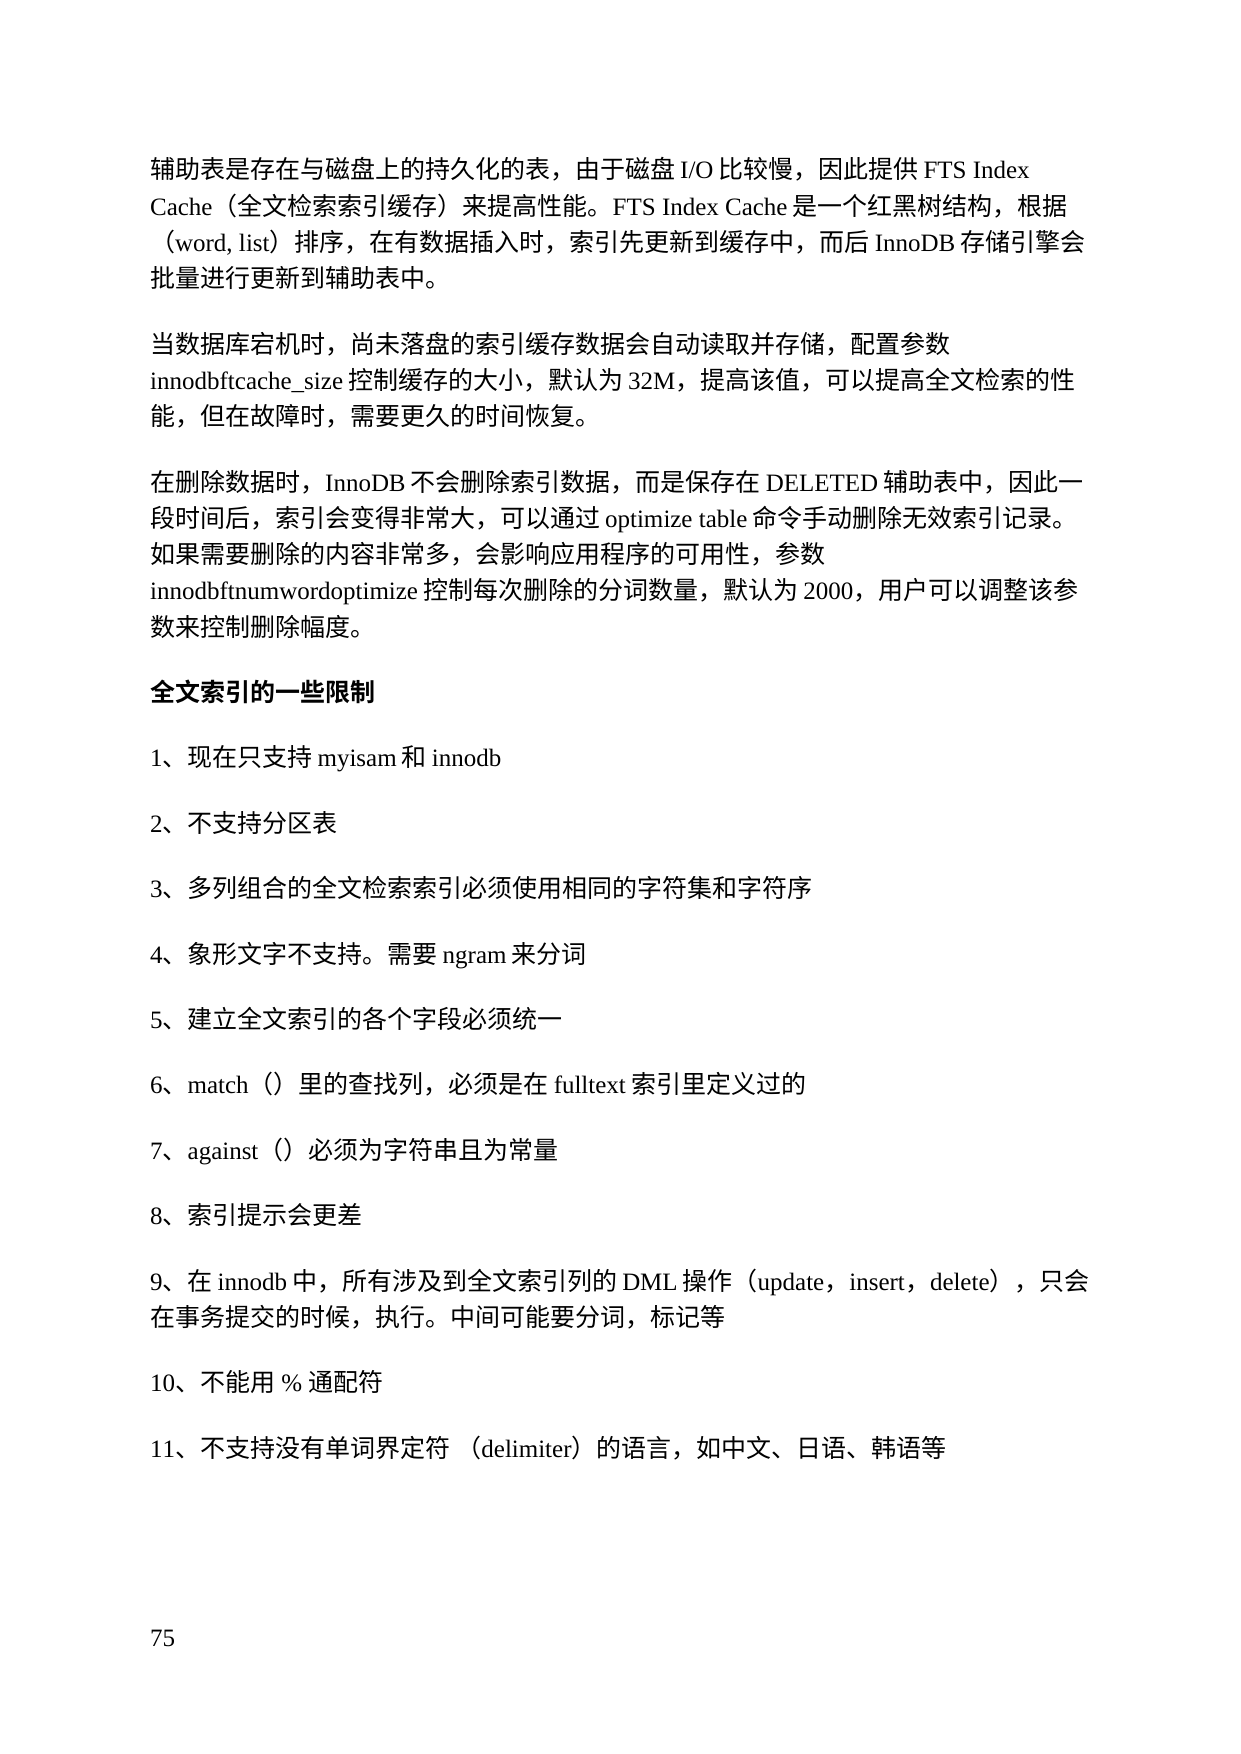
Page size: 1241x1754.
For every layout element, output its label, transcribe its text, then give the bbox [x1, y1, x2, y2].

text 在删除数据时，InnoDB不会删除索引数据，而是保存在DELETED辅助表中，因此一段时间后，索引会变得非常大，可以通过optimize table命令手动删除无效索引记录。如果需要删除的内容非常多，会影响应用程序的可用性，参数innodbftnumwordoptimize控制每次删除的分词数量，默认为2000，用户可以调整该参数来控制删除幅度。 [150, 462, 1090, 643]
text 全文索引的一些限制 [150, 672, 1090, 709]
text 8、索引提示会更差 [150, 1196, 1090, 1232]
text 当数据库宕机时，尚未落盘的索引缓存数据会自动读取并存储，配置参数innodbftcache_size控制缓存的大小，默认为32M，提高该值，可以提高全文检索的性能，但在故障时，需要更久的时间恢复。 [150, 324, 1090, 433]
text 11、不支持没有单词界定符 （delimiter）的语言，如中文、日语、韩语等 [150, 1428, 1090, 1464]
text 7、against（）必须为字符串且为常量 [150, 1130, 1090, 1167]
text 5、建立全文索引的各个字段必须统一 [150, 999, 1090, 1036]
text 9、在innodb中，所有涉及到全文索引列的DML操作（update，insert，delete），只会在事务提交的时候，执行。中间可能要分词，标记等 [150, 1261, 1090, 1334]
text 10、不能用 % 通配符 [150, 1363, 1090, 1399]
text 2、不支持分区表 [150, 803, 1090, 839]
text 4、象形文字不支持。需要ngram来分词 [150, 934, 1090, 970]
text 辅助表是存在与磁盘上的持久化的表，由于磁盘I/O比较慢，因此提供FTS Index Cache（全文检索索引缓存）来提高性能。FTS Index Cache是一个红黑树结构，根据（word, list）排序，在有数据插入时，索引先更新到缓存中，而后InnoDB存储引擎会批量进行更新到辅助表中。 [150, 150, 1090, 295]
text 6、match（）里的查找列，必须是在fulltext索引里定义过的 [150, 1065, 1090, 1101]
text 1、现在只支持myisam和innodb [150, 738, 1090, 774]
text 3、多列组合的全文检索索引必须使用相同的字符集和字符序 [150, 869, 1090, 905]
